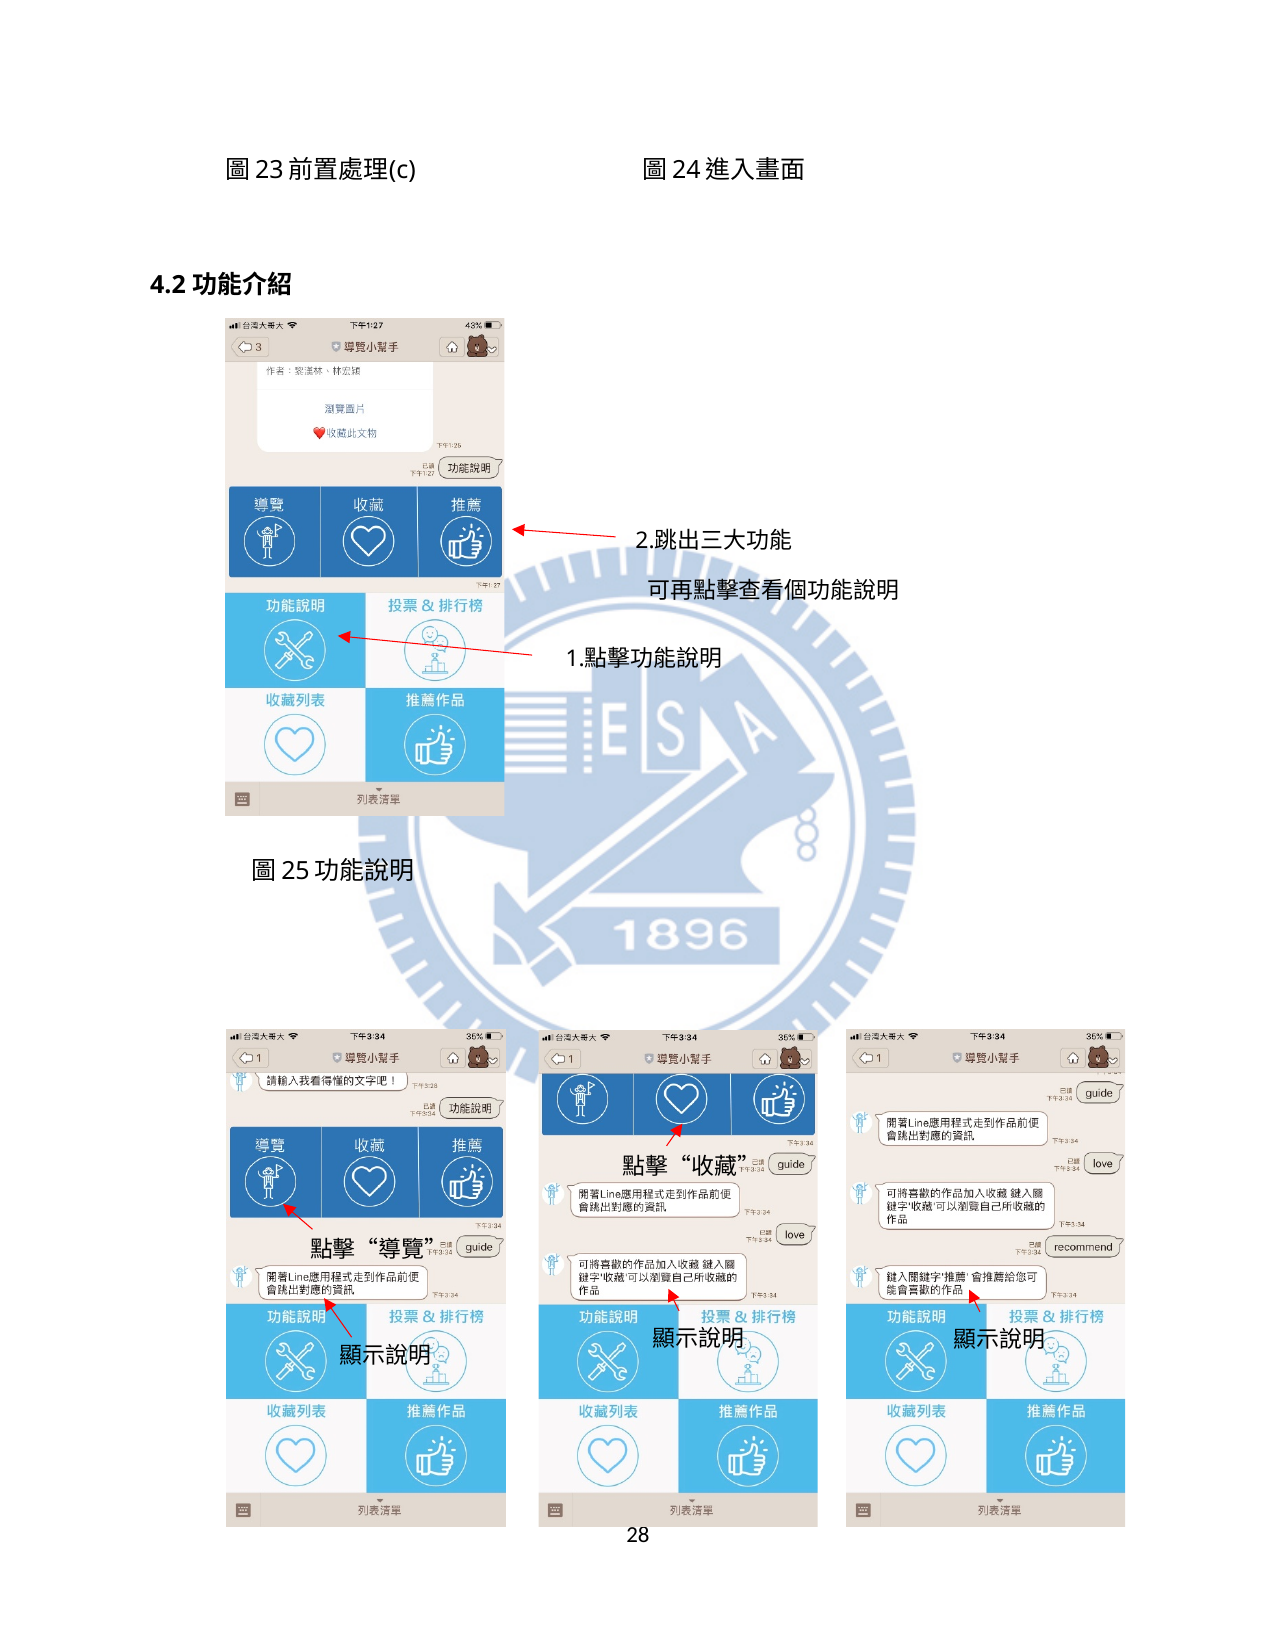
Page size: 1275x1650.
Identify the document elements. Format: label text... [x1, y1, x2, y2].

text 圖23前置處理(c) 圖24進入畫面 [150, 150, 1125, 186]
picture [225, 318, 954, 851]
subtitle 4.2 功能介紹 [150, 264, 1125, 300]
text 圖25功能說明 [150, 851, 1125, 887]
picture [226, 887, 1126, 1527]
